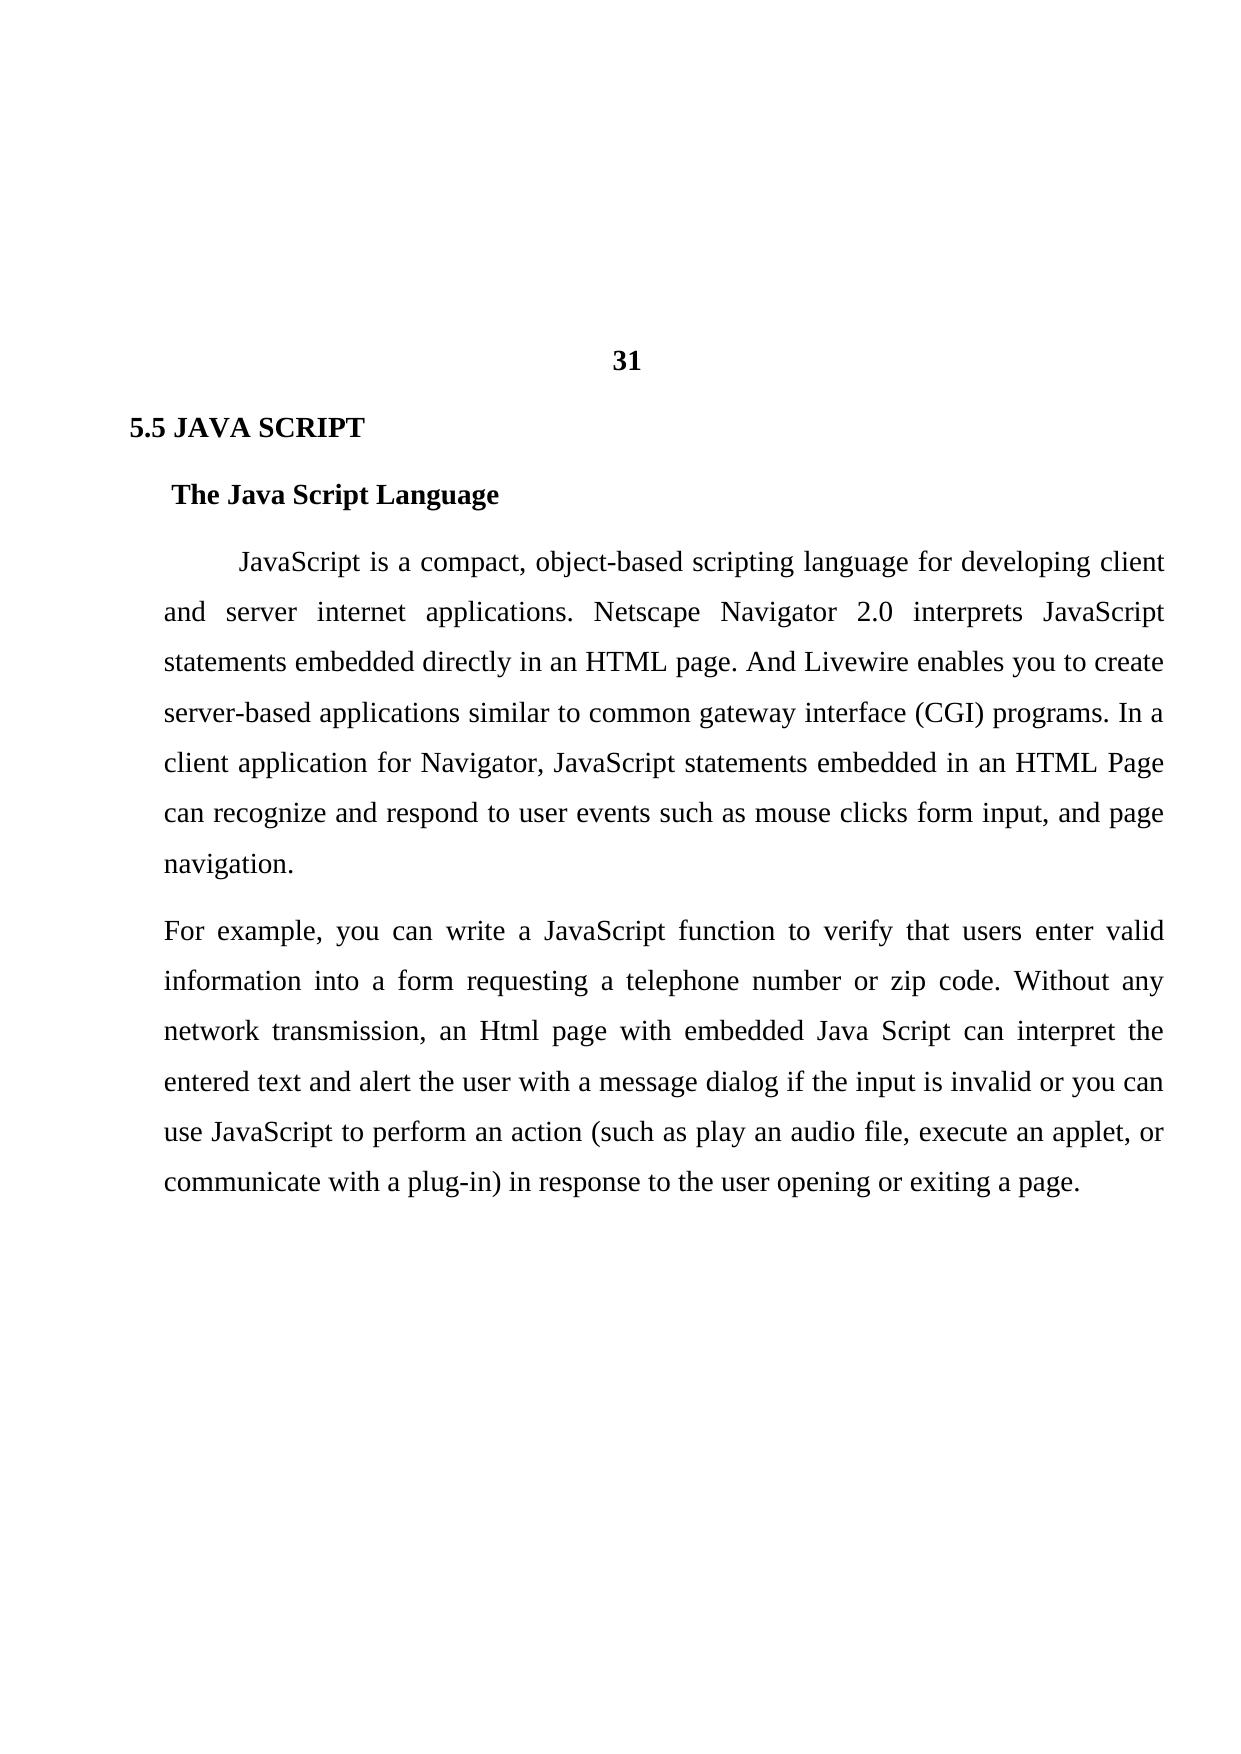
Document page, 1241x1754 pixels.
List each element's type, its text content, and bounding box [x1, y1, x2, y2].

text For example, you can write a JavaScript function to verify that users enter valid information into a form requesting a telephone number or zip code. Without any network transmission, an Html page with embedded Java Script can interpret the entered text and alert the user with a message dialog if the input is invalid or you can use JavaScript to perform an action (such as play an audio file, execute an applet, or communicate with a plug-in) in response to the user opening or exiting a page. [164, 913, 1165, 1198]
text 31 [89, 343, 1165, 376]
text The Java Script Language [89, 477, 1165, 510]
text 5.5 JAVA SCRIPT [89, 410, 1165, 443]
list JavaScript is a compact, object-based scripting language for developing client and server internet applications. Netscape Navigator 2.0 interprets JavaScript statements embedded directly in an HTML page. And Livewire enables you to create server-based applications similar to common gateway interface (CGI) programs. In a client application for Navigator, JavaScript statements embedded in an HTML Page can recognize and respond to user events such as mouse clicks form input, and page navigation. [164, 544, 1165, 879]
